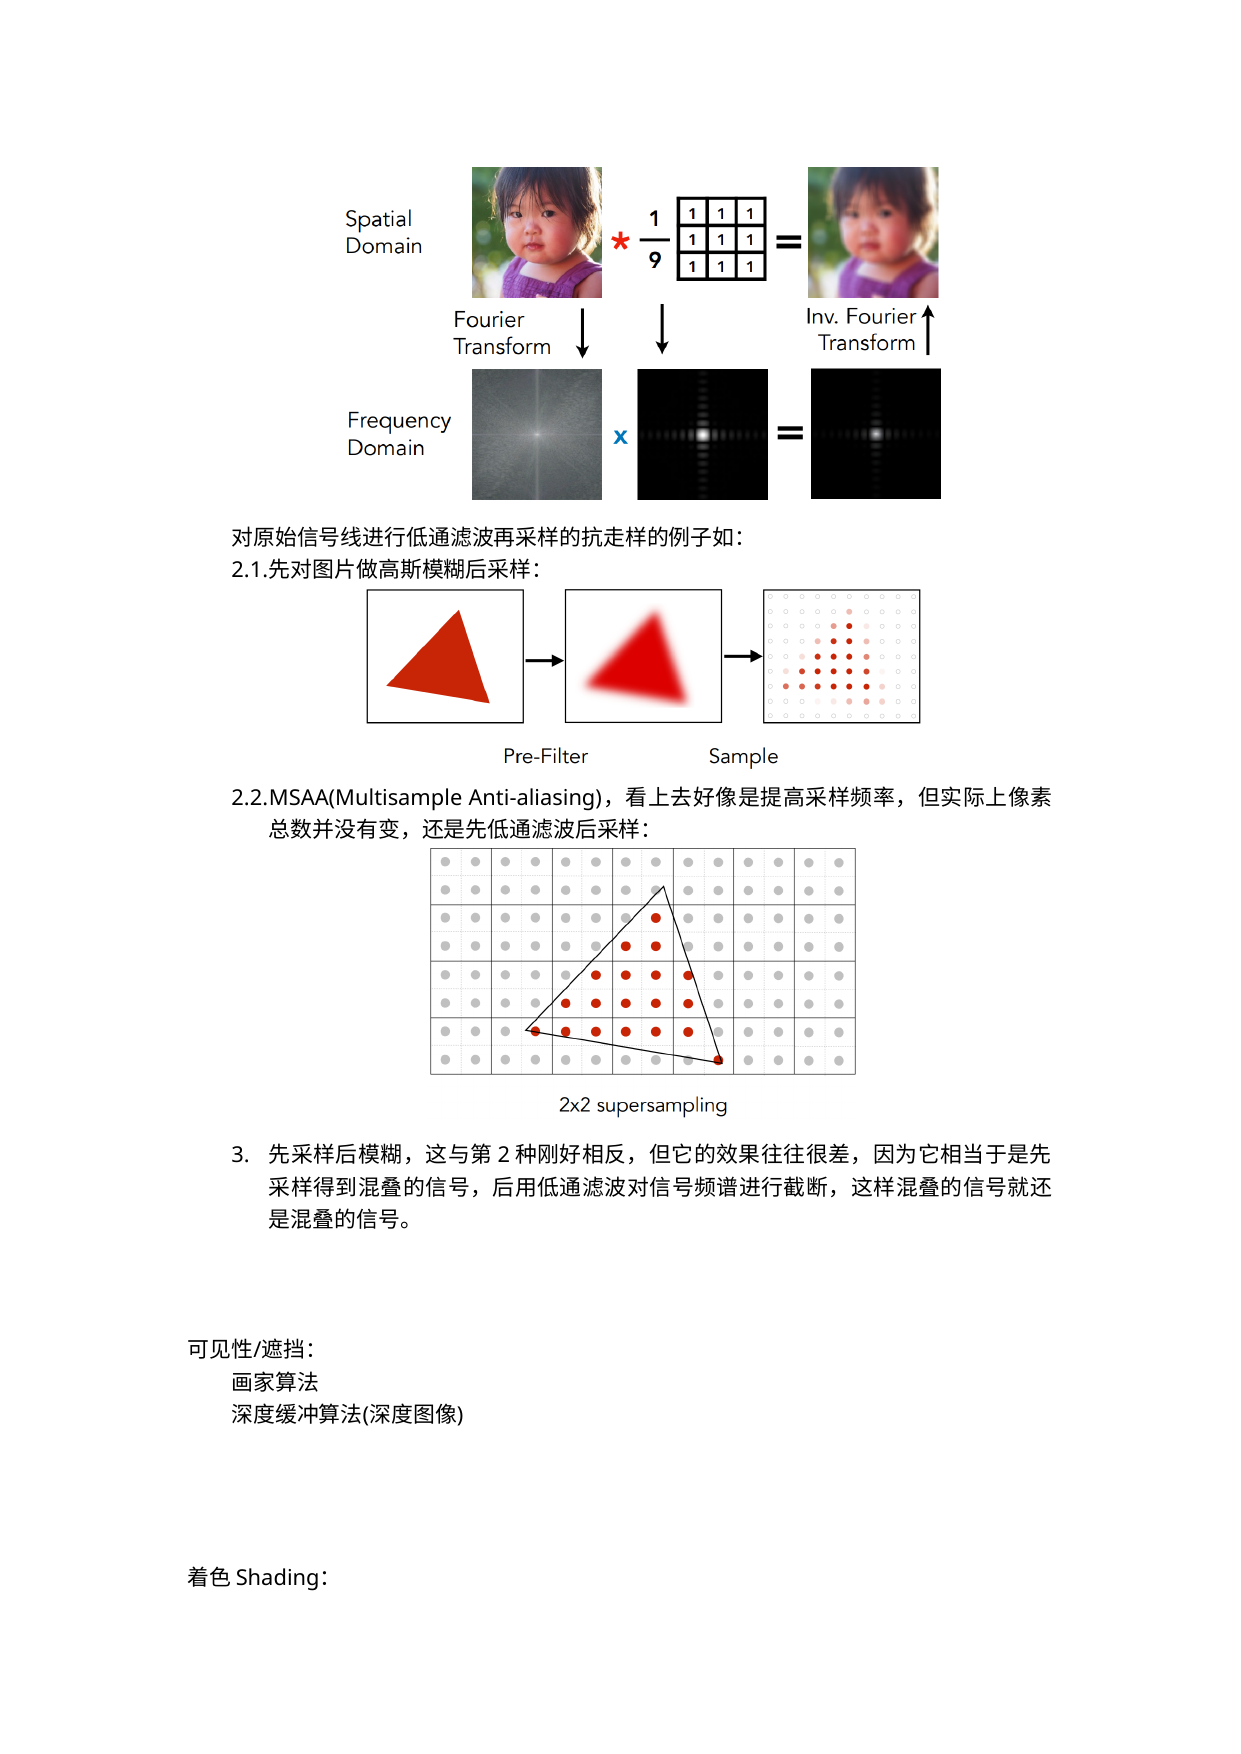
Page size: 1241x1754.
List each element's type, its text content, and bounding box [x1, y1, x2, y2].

picture [340, 162, 944, 504]
text 着色Shading： [187, 1559, 1053, 1592]
list 先采样后模糊，这与第2种刚好相反，但它的效果往往很差，因为它相当于是先采样得到混叠的信号，后用低通滤波对信号频谱进行截断，这样混叠的信号就还是混叠的信号。 [231, 1137, 1053, 1234]
picture [361, 584, 923, 770]
text 对原始信号线进行低通滤波再采样的抗走样的例子如： [231, 519, 1053, 552]
picture [426, 844, 858, 1119]
text 深度缓冲算法(深度图像) [187, 1397, 1053, 1429]
text 画家算法 [187, 1364, 1053, 1397]
list 先对图片做高斯模糊后采样： [231, 552, 1053, 584]
list MSAA(Multisample Anti-aliasing)，看上去好像是提高采样频率，但实际上像素总数并没有变，还是先低通滤波后采样： [231, 779, 1053, 844]
text 可见性/遮挡： [187, 1332, 1053, 1364]
